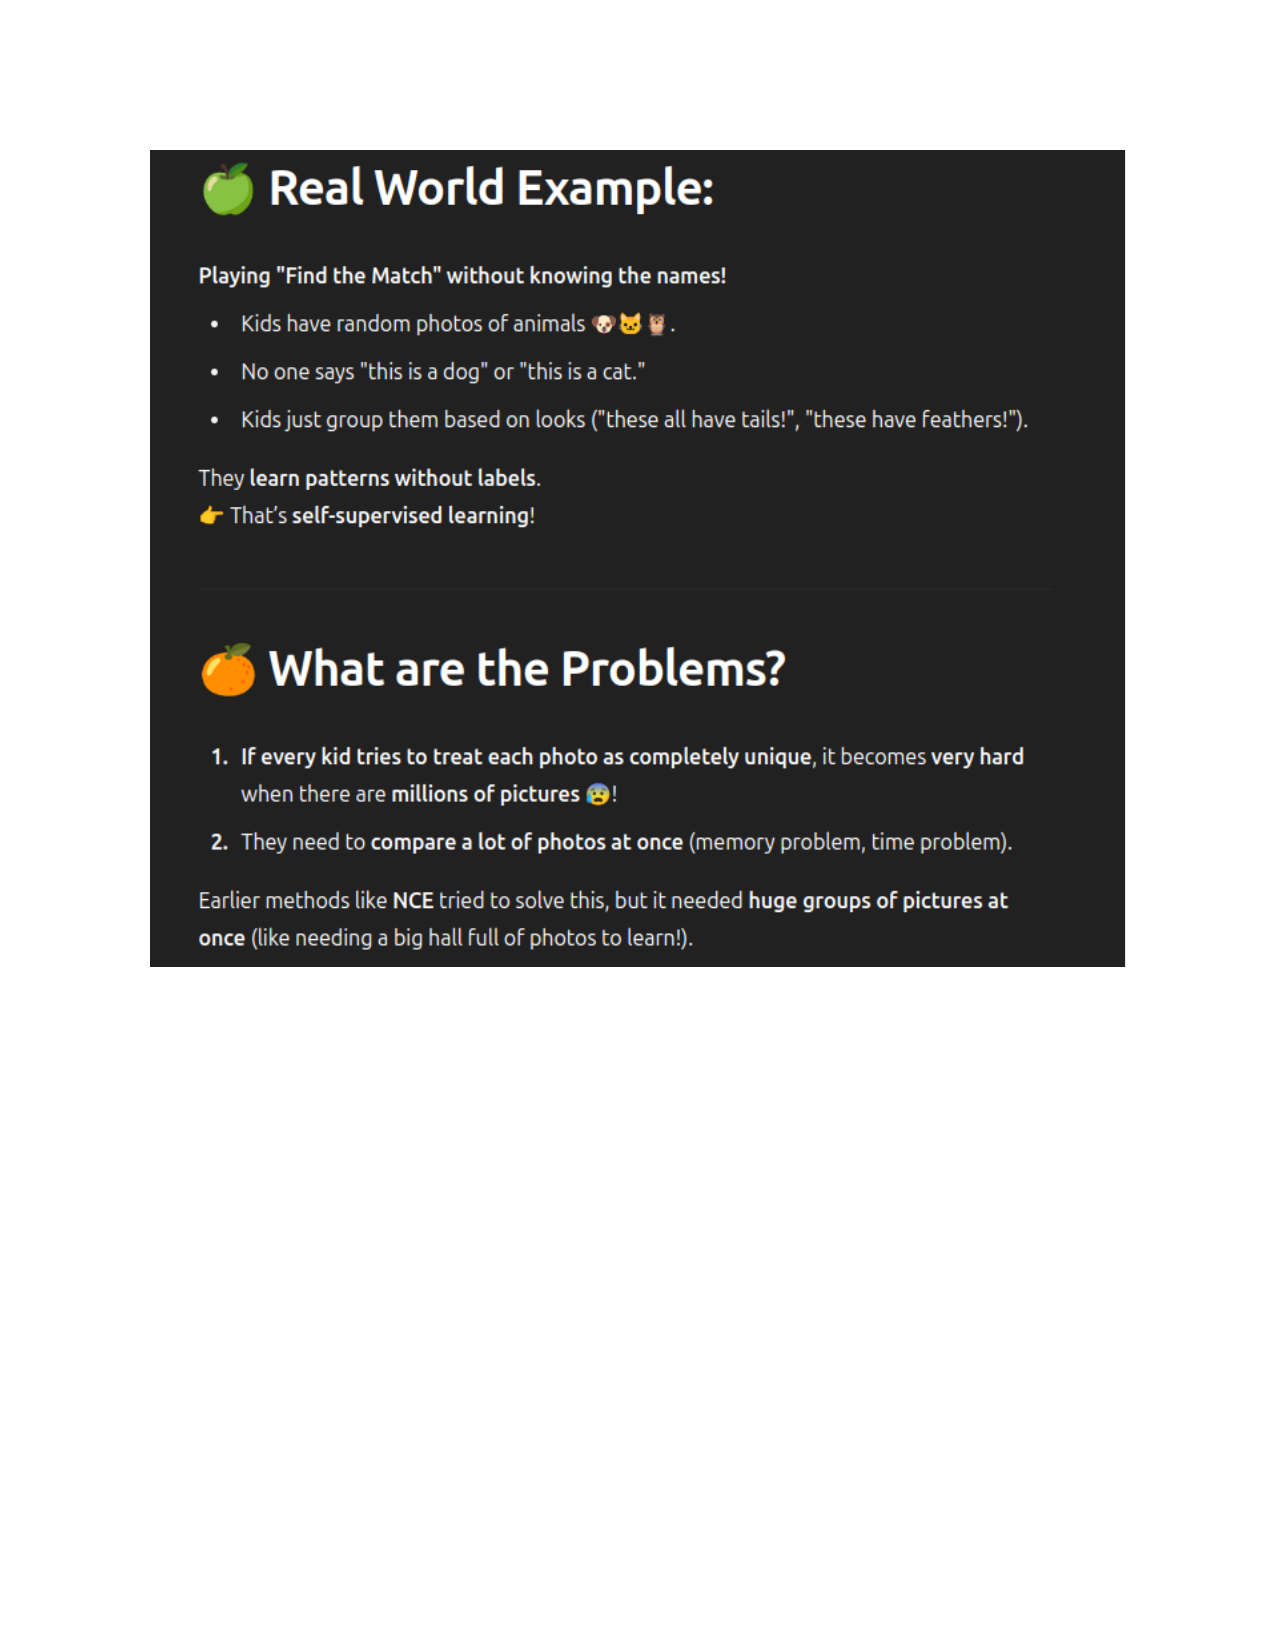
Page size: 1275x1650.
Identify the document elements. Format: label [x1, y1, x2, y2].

picture [150, 150, 1125, 967]
